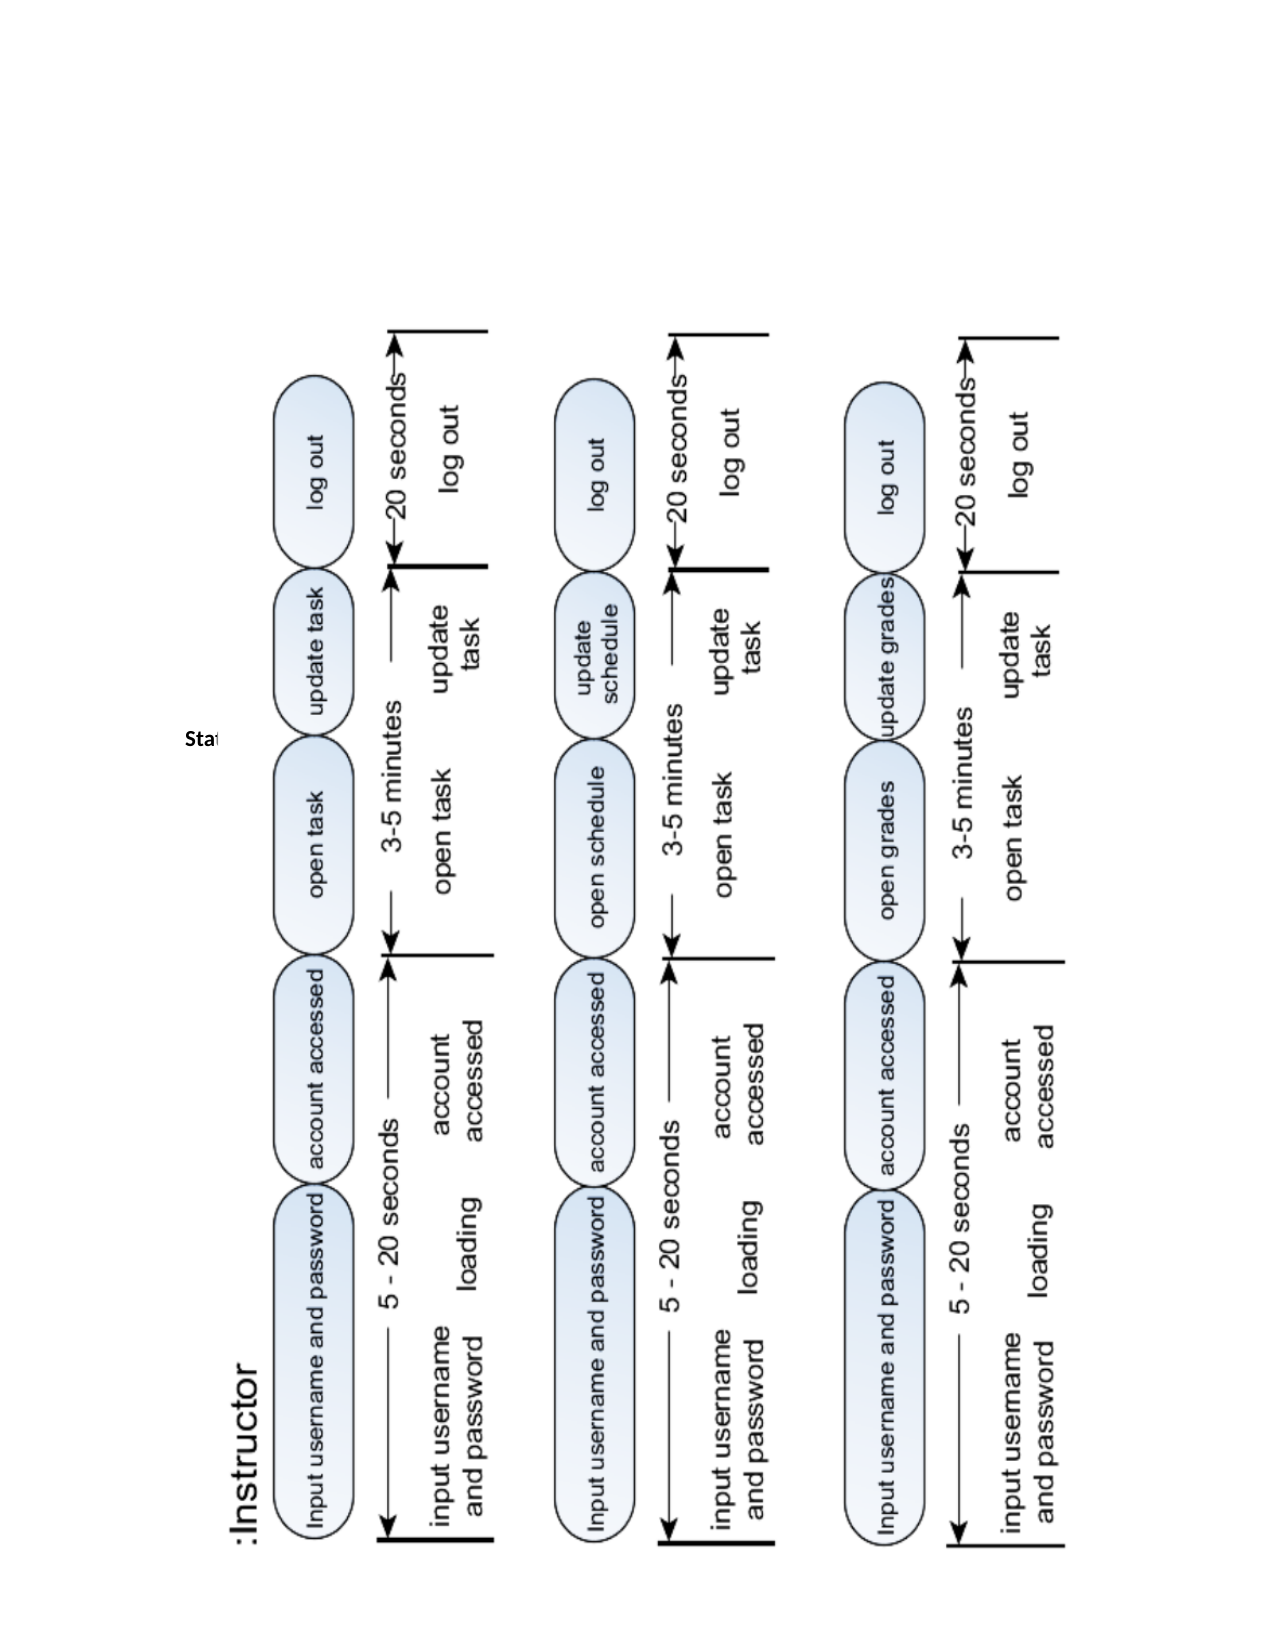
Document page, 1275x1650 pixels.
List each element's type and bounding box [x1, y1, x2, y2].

picture [218, 246, 1087, 1592]
